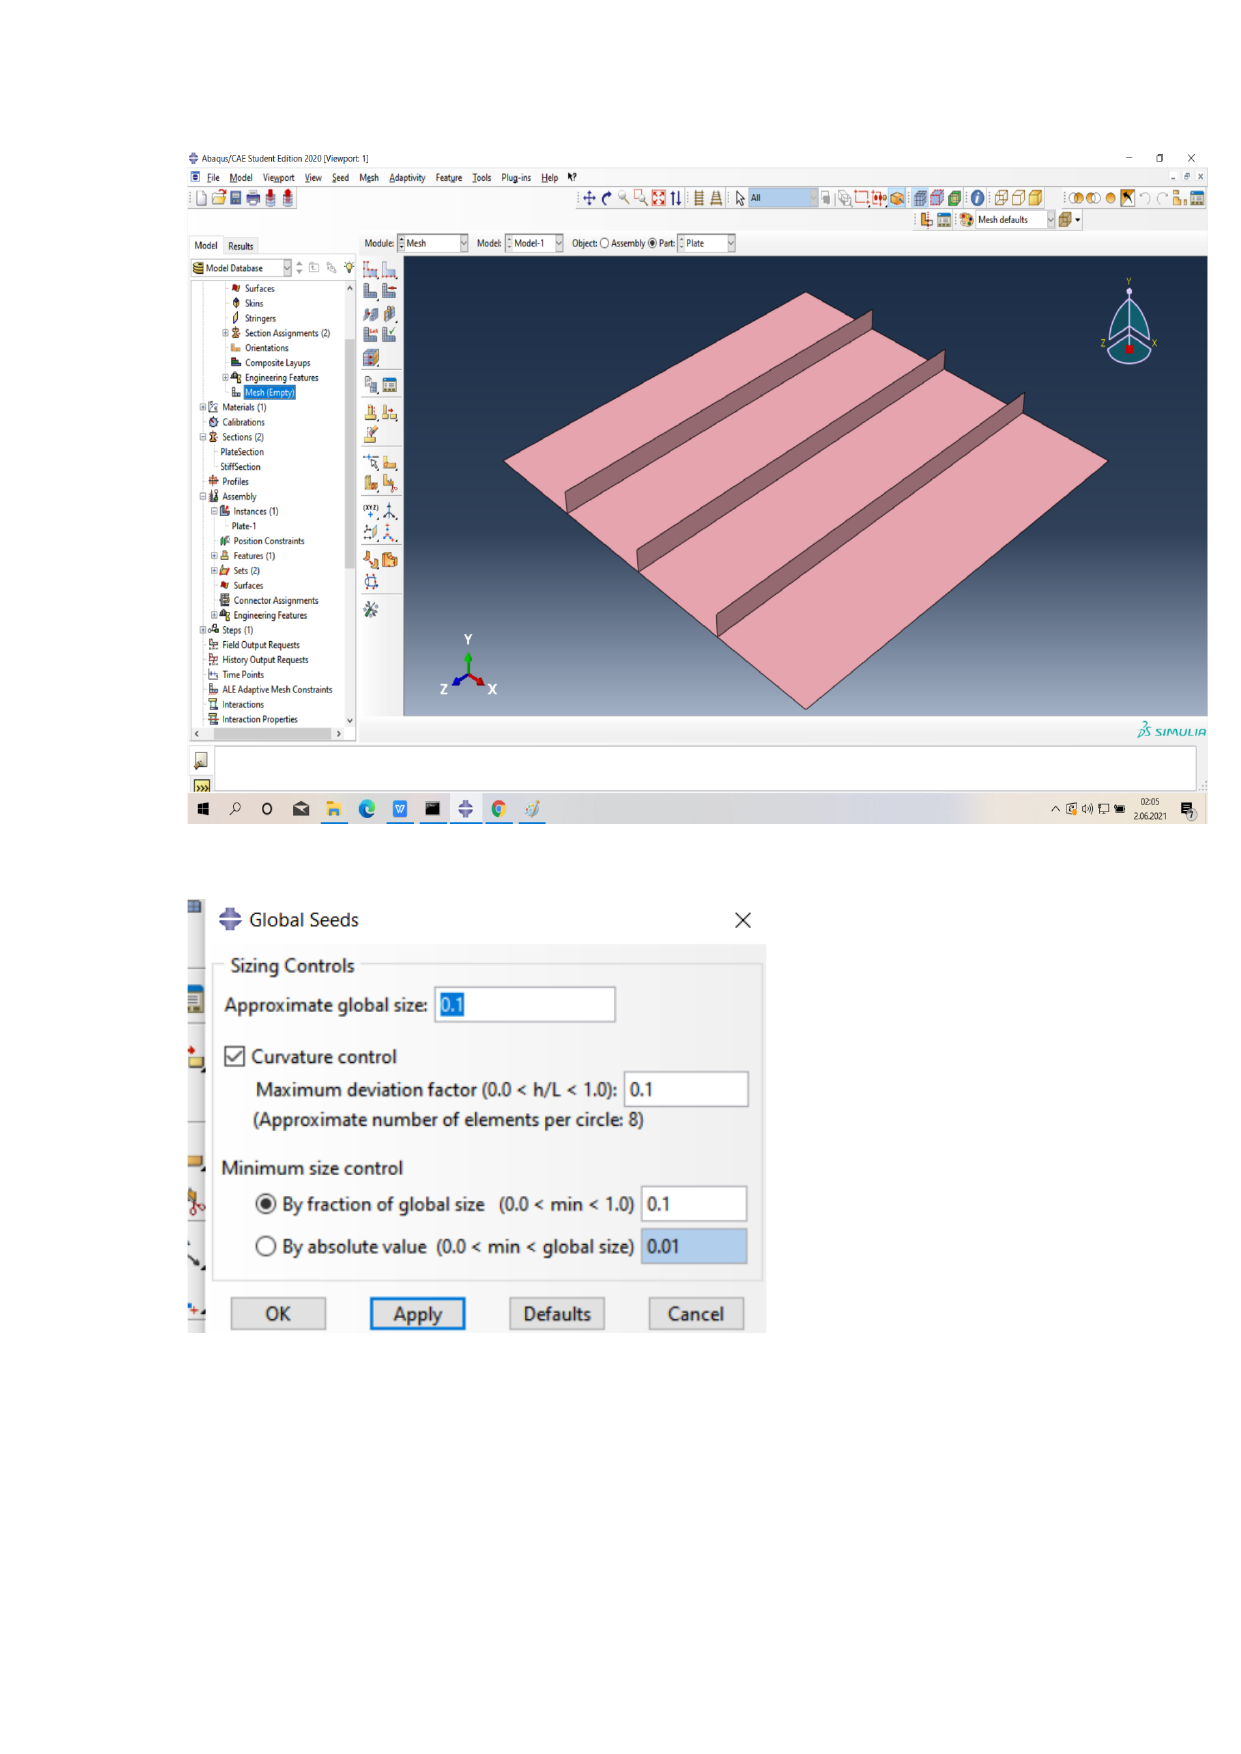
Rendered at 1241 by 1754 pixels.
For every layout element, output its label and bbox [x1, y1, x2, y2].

picture [187, 899, 767, 1333]
picture [187, 150, 1208, 824]
